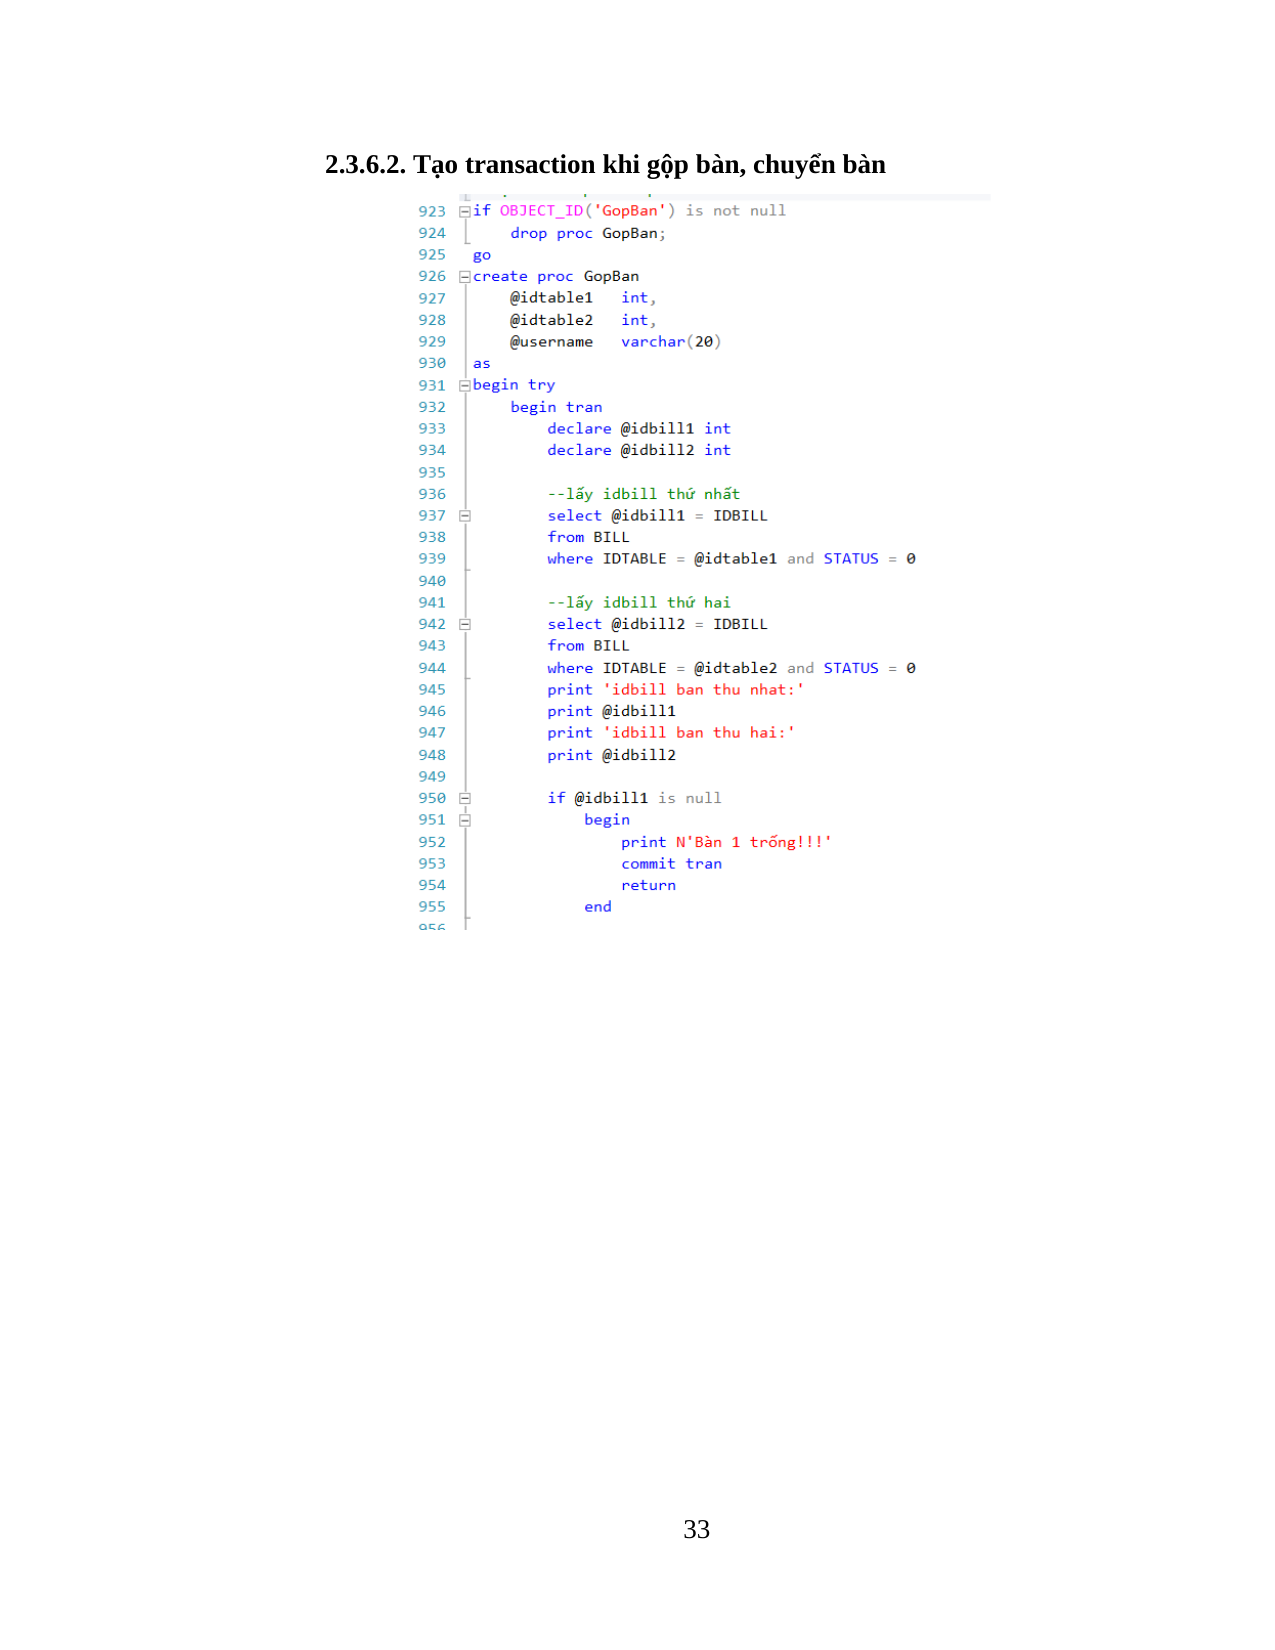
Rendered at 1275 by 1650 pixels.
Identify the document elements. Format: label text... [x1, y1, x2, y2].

picture [402, 194, 991, 930]
subtitle 2.3.6.2. Tạo transaction khi gộp bàn, chuyển bàn [177, 148, 1157, 179]
